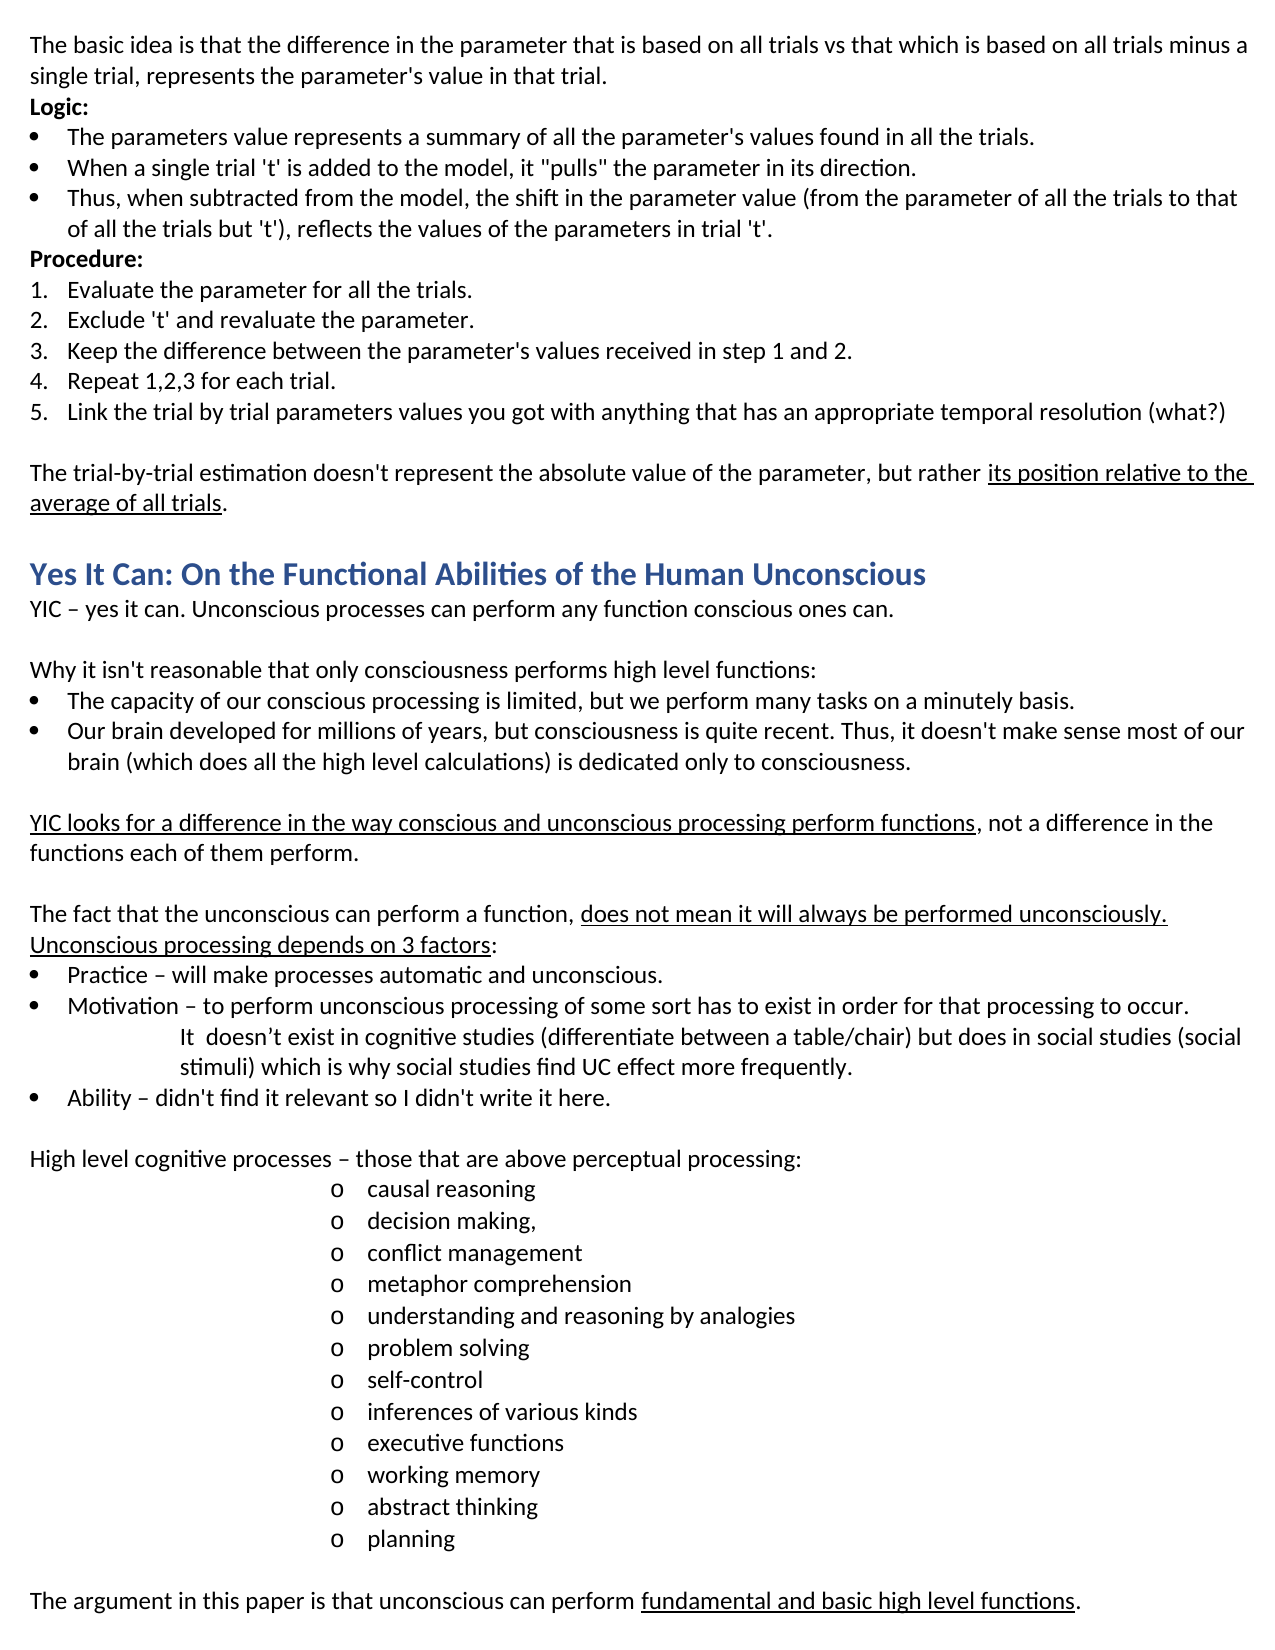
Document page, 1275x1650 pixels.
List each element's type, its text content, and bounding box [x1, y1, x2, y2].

text Unconscious processing depends on 3 factors: [29, 929, 1255, 959]
list Link the trial by trial parameters values you got with anything that has an appropriate temporal resolution (what?) [29, 396, 1255, 426]
subtitle Yes It Can: On the Functional Abilities of the Human Unconscious [29, 553, 1255, 593]
list Motivation – to perform unconscious processing of some sort has to exist in order for that processing to occur. [29, 990, 1255, 1021]
list self-control [329, 1364, 1255, 1396]
text High level cognitive processes – those that are above perceptual processing: [29, 1143, 1255, 1173]
list The parameters value represents a summary of all the parameter's values found in all the trials. [29, 121, 1255, 152]
list When a single trial 't' is added to the model, it "pulls" the parameter in its direction. [29, 152, 1255, 182]
text Procedure: [29, 243, 1255, 274]
text The fact that the unconscious can perform a function, does not mean it will always be performed unconsciously. [29, 898, 1255, 929]
text The trial-by-trial estimation doesn't represent the absolute value of the parameter, but rather its position relative to the average of all trials. [29, 457, 1255, 518]
text It doesn’t exist in cognitive studies (differentiate between a table/chair) but does in social studies (social stimuli) which is why social studies find UC effect more frequently. [179, 1021, 1255, 1082]
list Ability – didn't find it relevant so I didn't write it here. [29, 1082, 1255, 1112]
list metaphor comprehension [329, 1268, 1255, 1300]
list Practice – will make processes automatic and unconscious. [29, 959, 1255, 990]
list The capacity of our conscious processing is limited, but we perform many tasks on a minutely basis. [29, 685, 1255, 715]
text The basic idea is that the difference in the parameter that is based on all trials vs that which is based on all trials minus a single trial, represents the parameter's value in that trial. [29, 29, 1255, 91]
text YIC – yes it can. Unconscious processes can perform any function conscious ones can. [29, 593, 1255, 624]
list planning [329, 1523, 1255, 1554]
list conflict management [329, 1237, 1255, 1268]
list decision making, [329, 1205, 1255, 1237]
text Why it isn't reasonable that only consciousness performs high level functions: [29, 654, 1255, 685]
list Exclude 't' and revaluate the parameter. [29, 304, 1255, 335]
list Our brain developed for millions of years, but consciousness is quite recent. Thus, it doesn't make sense most of our brain (which does all the high level calculations) is dedicated only to consciousness. [29, 715, 1255, 776]
list inferences of various kinds [329, 1396, 1255, 1427]
list Keep the difference between the parameter's values received in step 1 and 2. [29, 335, 1255, 365]
list causal reasoning [329, 1173, 1255, 1205]
list working memory [329, 1459, 1255, 1491]
text Logic: [29, 91, 1255, 121]
list Thus, when subtracted from the model, the shift in the parameter value (from the parameter of all the trials to that of all the trials but 't'), reflects the values of the parameters in trial 't'. [29, 182, 1255, 243]
list understanding and reasoning by analogies [329, 1300, 1255, 1332]
text The argument in this paper is that unconscious can perform fundamental and basic high level functions. [29, 1585, 1255, 1616]
text YIC looks for a difference in the way conscious and unconscious processing perform functions, not a difference in the functions each of them perform. [29, 807, 1255, 868]
list Evaluate the parameter for all the trials. [29, 274, 1255, 304]
list executive functions [329, 1427, 1255, 1459]
list Repeat 1,2,3 for each trial. [29, 365, 1255, 396]
list abstract thinking [329, 1491, 1255, 1523]
list problem solving [329, 1332, 1255, 1364]
